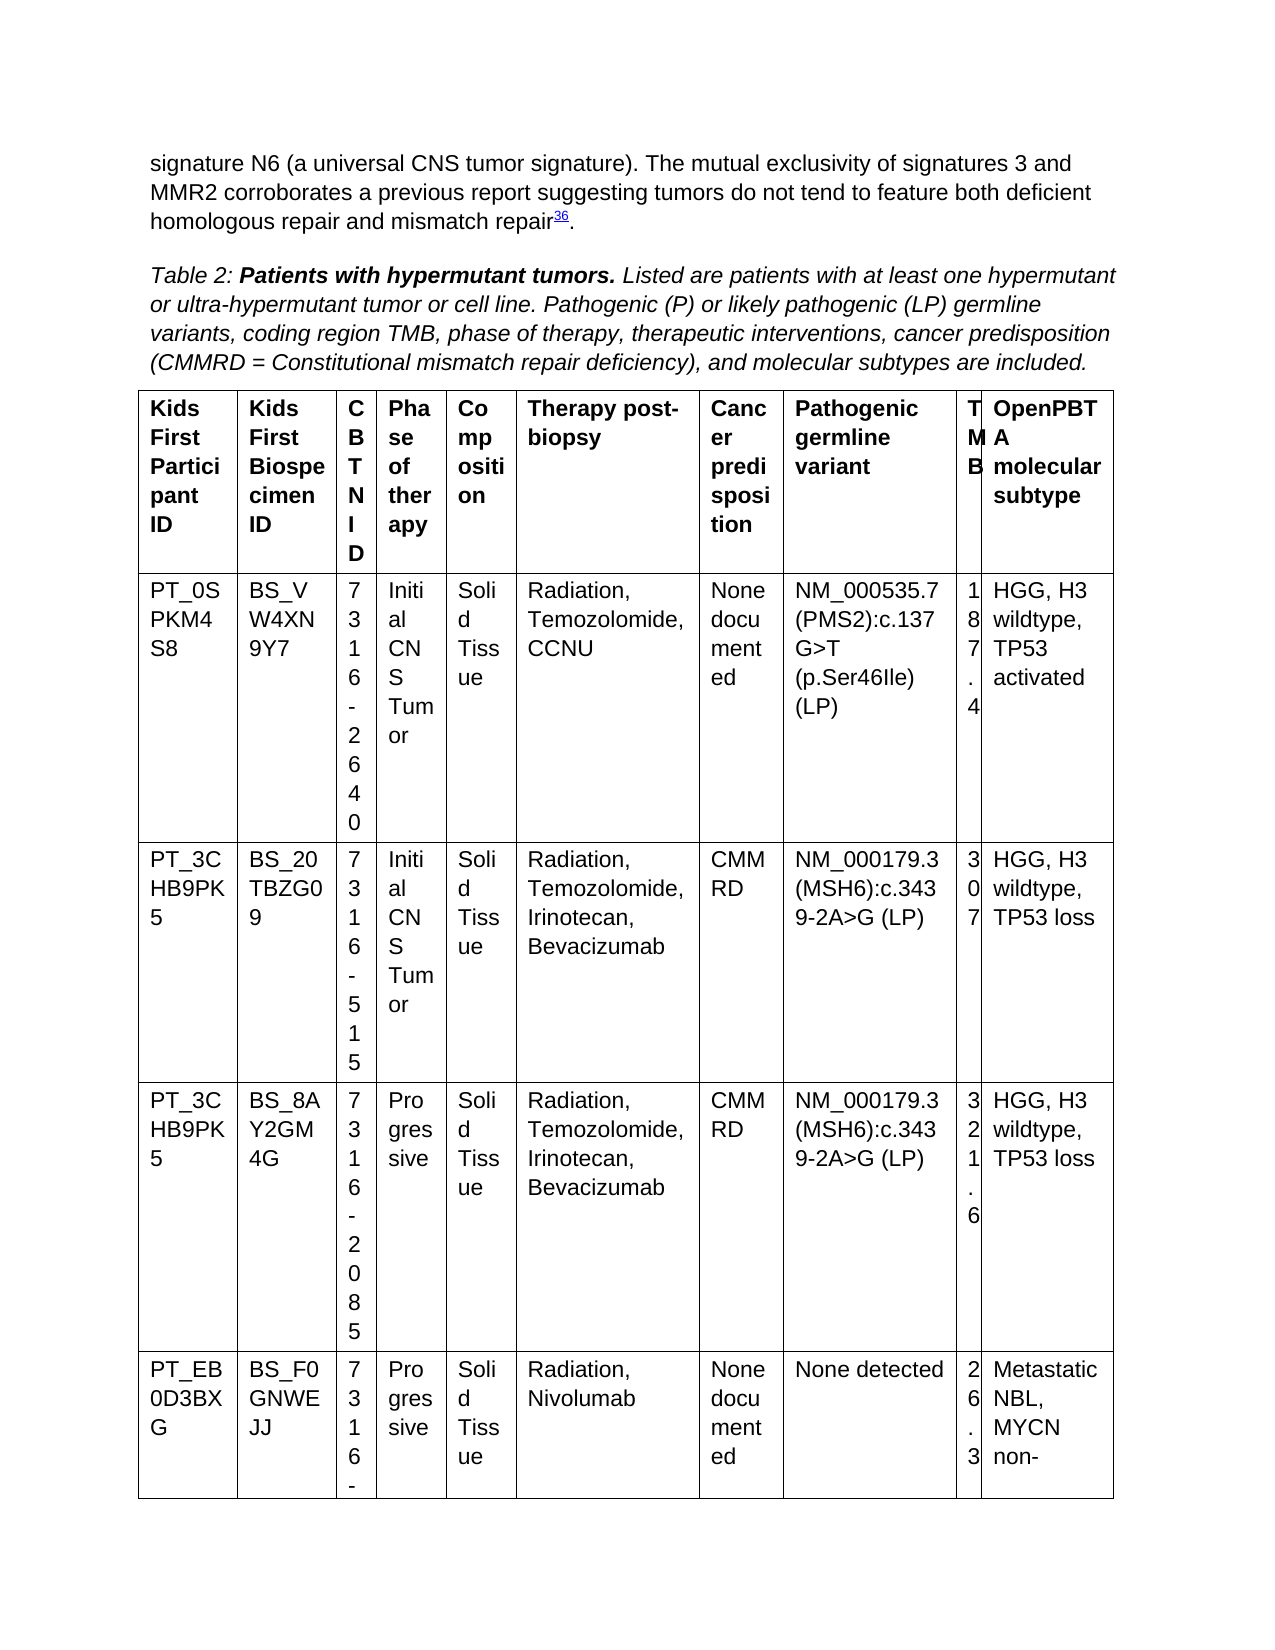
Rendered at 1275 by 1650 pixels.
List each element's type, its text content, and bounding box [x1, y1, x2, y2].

table_cell CMMRD [700, 843, 783, 1082]
table_header Cancer predisposition [700, 391, 783, 572]
table_cell NM_000535.7(PMS2):c.137G>T (p.Ser46Ile) (LP) [784, 574, 956, 842]
table_cell CMMRD [700, 1083, 783, 1351]
table_header Kids First Participant ID [139, 391, 237, 572]
table_cell 307 [957, 843, 981, 1082]
table_header OpenPBTA molecular subtype [982, 391, 1113, 572]
table_cell None documented [700, 574, 783, 842]
table_cell Radiation, Nivolumab [517, 1352, 699, 1498]
table_cell 7316-2085 [337, 1083, 376, 1351]
table_cell PT_0SPKM4S8 [139, 574, 237, 842]
table_cell 187.4 [957, 574, 981, 842]
table_cell None documented [700, 1352, 783, 1498]
table_cell None detected [784, 1352, 956, 1498]
table_cell Solid Tissue [447, 843, 516, 1082]
table_cell Radiation, Temozolomide, Irinotecan, Bevacizumab [517, 1083, 699, 1351]
table_header Pathogenic germline variant [784, 391, 956, 572]
table_header Kids First Biospecimen ID [238, 391, 336, 572]
table_cell PT_3CHB9PK5 [139, 1083, 237, 1351]
table_header Composition [447, 391, 516, 572]
table_header TMB [957, 391, 981, 572]
table_cell BS_8AY2GM4G [238, 1083, 336, 1351]
table_cell 7316-515 [337, 843, 376, 1082]
table_cell Initial CNS Tumor [377, 843, 446, 1082]
table_cell Initial CNS Tumor [377, 574, 446, 842]
table_cell Solid Tissue [447, 1352, 516, 1498]
table_cell 7316-3311 [337, 1352, 376, 1498]
table_cell 26.3 [957, 1352, 981, 1498]
table_cell Metastatic NBL, MYCN non-amplified [982, 1352, 1113, 1498]
table_cell NM_000179.3(MSH6):c.3439-2A>G (LP) [784, 843, 956, 1082]
table_cell Radiation, Temozolomide, CCNU [517, 574, 699, 842]
table_cell NM_000179.3(MSH6):c.3439-2A>G (LP) [784, 1083, 956, 1351]
table_cell HGG, H3 wildtype, TP53 loss [982, 843, 1113, 1082]
table_cell PT_3CHB9PK5 [139, 843, 237, 1082]
table_header Therapy post-biopsy [517, 391, 699, 572]
table_cell PT_EB0D3BXG [139, 1352, 237, 1498]
table_cell Radiation, Temozolomide, Irinotecan, Bevacizumab [517, 843, 699, 1082]
table_cell Solid Tissue [447, 1083, 516, 1351]
table_header Phase of therapy [377, 391, 446, 572]
table_cell Solid Tissue [447, 574, 516, 842]
table_cell Progressive [377, 1083, 446, 1351]
table_cell 321.6 [957, 1083, 981, 1351]
text Table 2: Patients with hypermutant tumors. Listed are patients with at least one hypermutant or ultra-hypermutant tumor or cell line. Pathogenic (P) or likely pathogenic (LP) germline variants, coding region TMB, phase of therapy, therapeutic interventions, cancer predisposition (CMMRD = Constitutional mismatch repair deficiency), and molecular subtypes are included. [150, 262, 1125, 375]
table_cell Progressive [377, 1352, 446, 1498]
table_cell 7316-2640 [337, 574, 376, 842]
table_cell BS_VW4XN9Y7 [238, 574, 336, 842]
table_cell BS_F0GNWEJJ [238, 1352, 336, 1498]
table_header CBTN ID [337, 391, 376, 572]
table_cell BS_20TBZG09 [238, 843, 336, 1082]
table_cell HGG, H3 wildtype, TP53 activated [982, 574, 1113, 842]
table_cell HGG, H3 wildtype, TP53 loss [982, 1083, 1113, 1351]
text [150, 150, 1125, 234]
